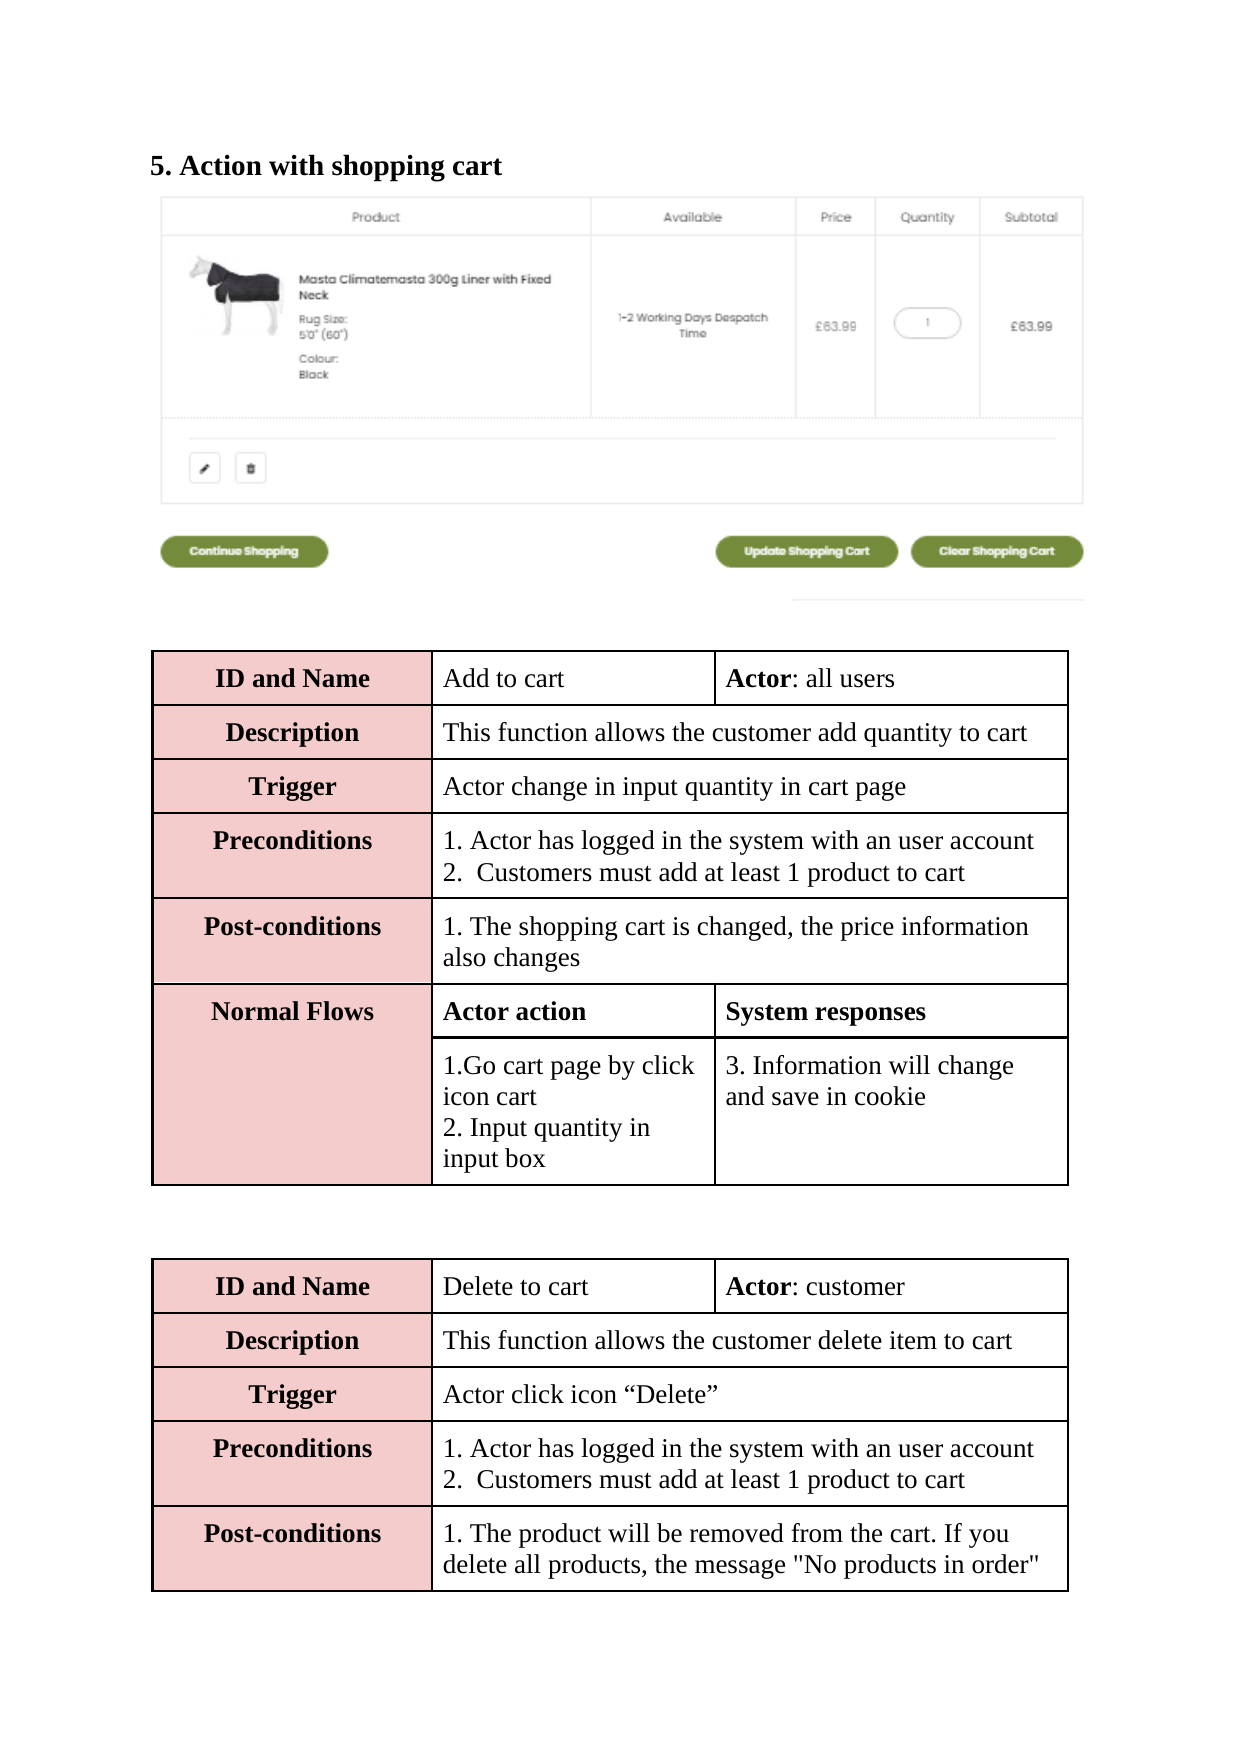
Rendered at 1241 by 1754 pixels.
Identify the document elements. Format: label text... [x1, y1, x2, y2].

table_cell This function allows the customer add quantity to cart [433, 706, 1067, 758]
table_cell Preconditions [154, 814, 431, 897]
table_cell Post-conditions [154, 1507, 431, 1590]
table_cell 1.Go cart page by click icon cart 2. Input quantity in input box [433, 1039, 714, 1184]
table_cell System responses [716, 985, 1067, 1036]
table_header ID and Name [154, 1260, 431, 1312]
table_cell 1. The shopping cart is changed, the price information also changes [433, 899, 1067, 982]
table_cell Preconditions [154, 1422, 431, 1505]
table_cell Trigger [154, 1368, 431, 1420]
table_cell Normal Flows [154, 985, 431, 1184]
table_cell Actor action [433, 985, 714, 1036]
table_cell Actor click icon “Delete” [433, 1368, 1067, 1420]
table_cell 3. Information will change and save in cookie [716, 1039, 1067, 1184]
table_header ID and Name [154, 652, 431, 704]
table_cell 1. Actor has logged in the system with an user account 2. Customers must add at least 1 product to cart [433, 1422, 1067, 1505]
table_cell Trigger [154, 760, 431, 812]
table_header Actor: customer [716, 1260, 1067, 1312]
table_cell Description [154, 706, 431, 758]
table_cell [433, 1507, 1067, 1590]
table_cell Post-conditions [154, 899, 431, 982]
subtitle 5. Action with shopping cart [150, 148, 873, 186]
picture [150, 186, 1091, 601]
table_header Delete to cart [433, 1260, 714, 1312]
table_cell 1. Actor has logged in the system with an user account 2. Customers must add at least 1 product to cart [433, 814, 1067, 897]
table_header Add to cart [433, 652, 714, 704]
table_cell This function allows the customer delete item to cart [433, 1314, 1067, 1366]
table_cell Actor change in input quantity in cart page [433, 760, 1067, 812]
table_cell Description [154, 1314, 431, 1366]
table_header Actor: all users [716, 652, 1067, 704]
